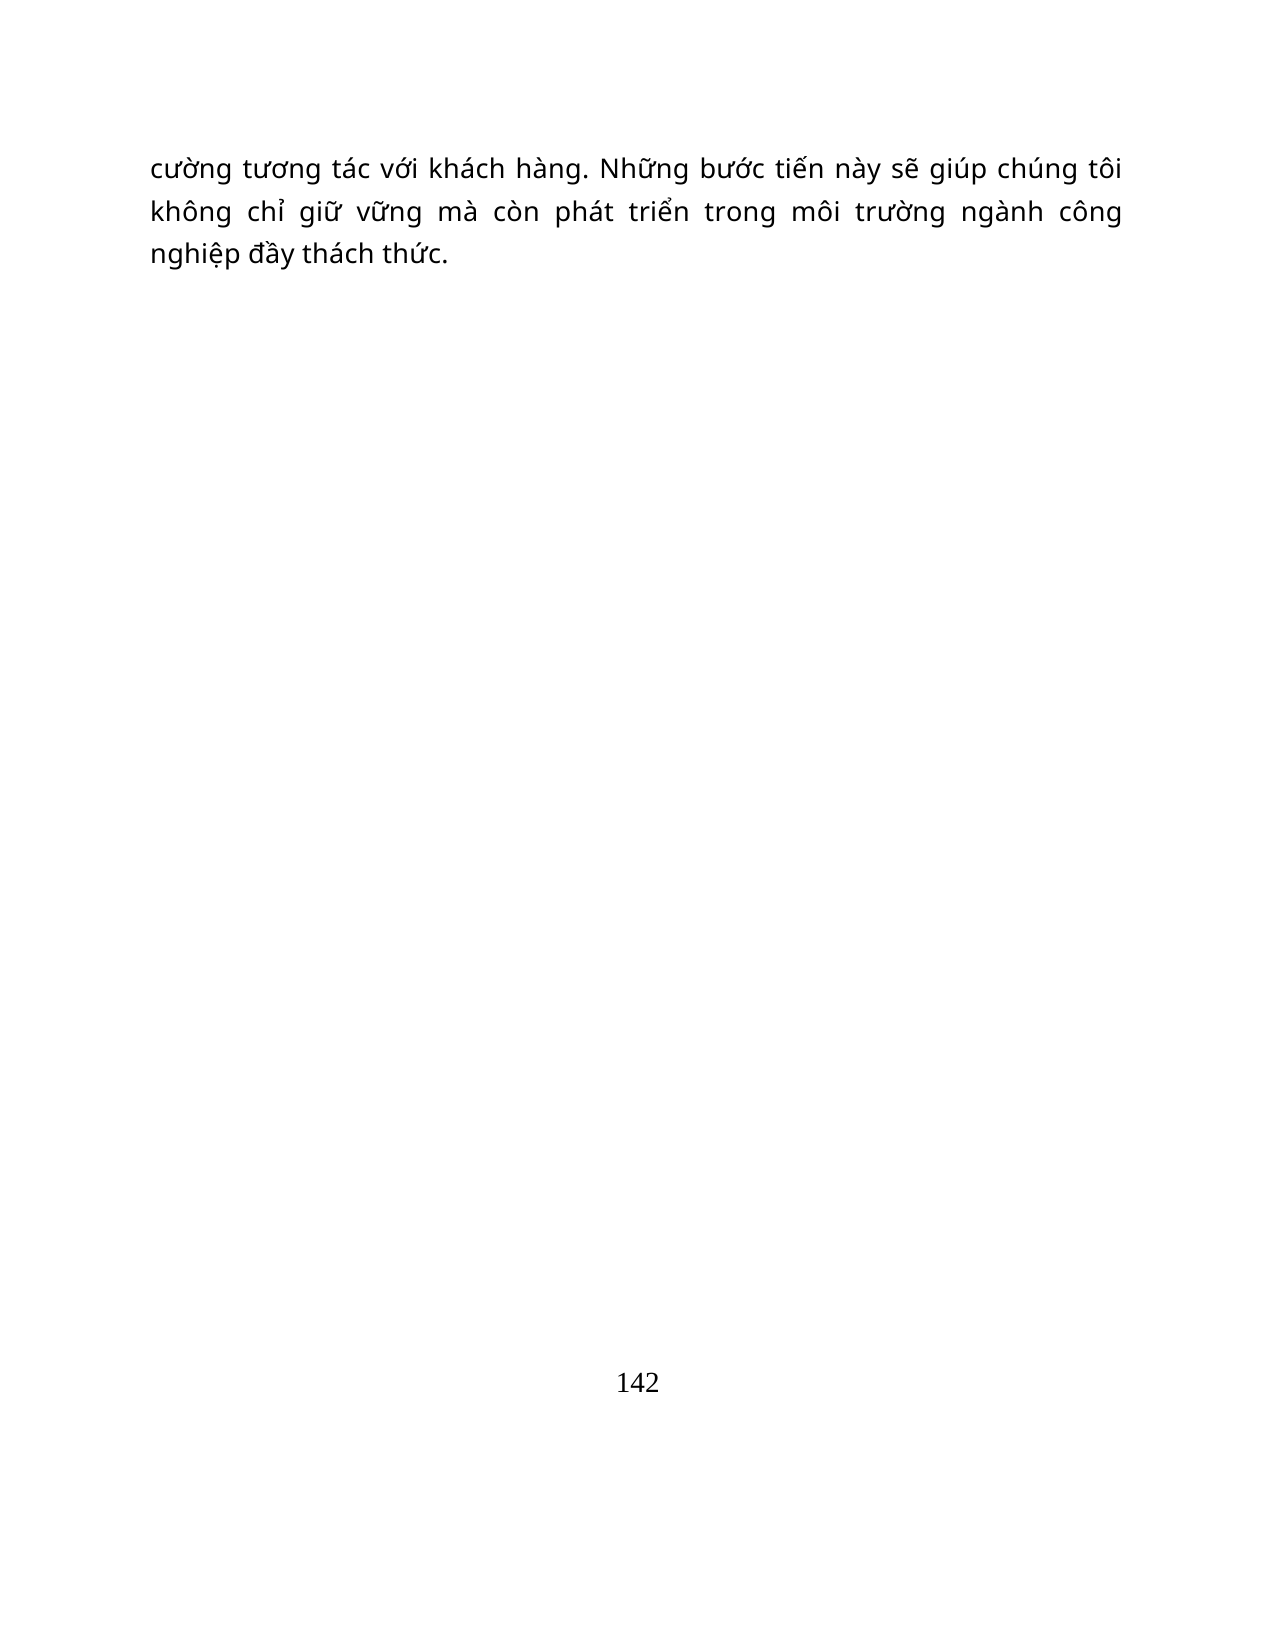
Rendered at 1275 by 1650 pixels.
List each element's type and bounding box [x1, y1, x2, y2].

text [150, 150, 1125, 272]
